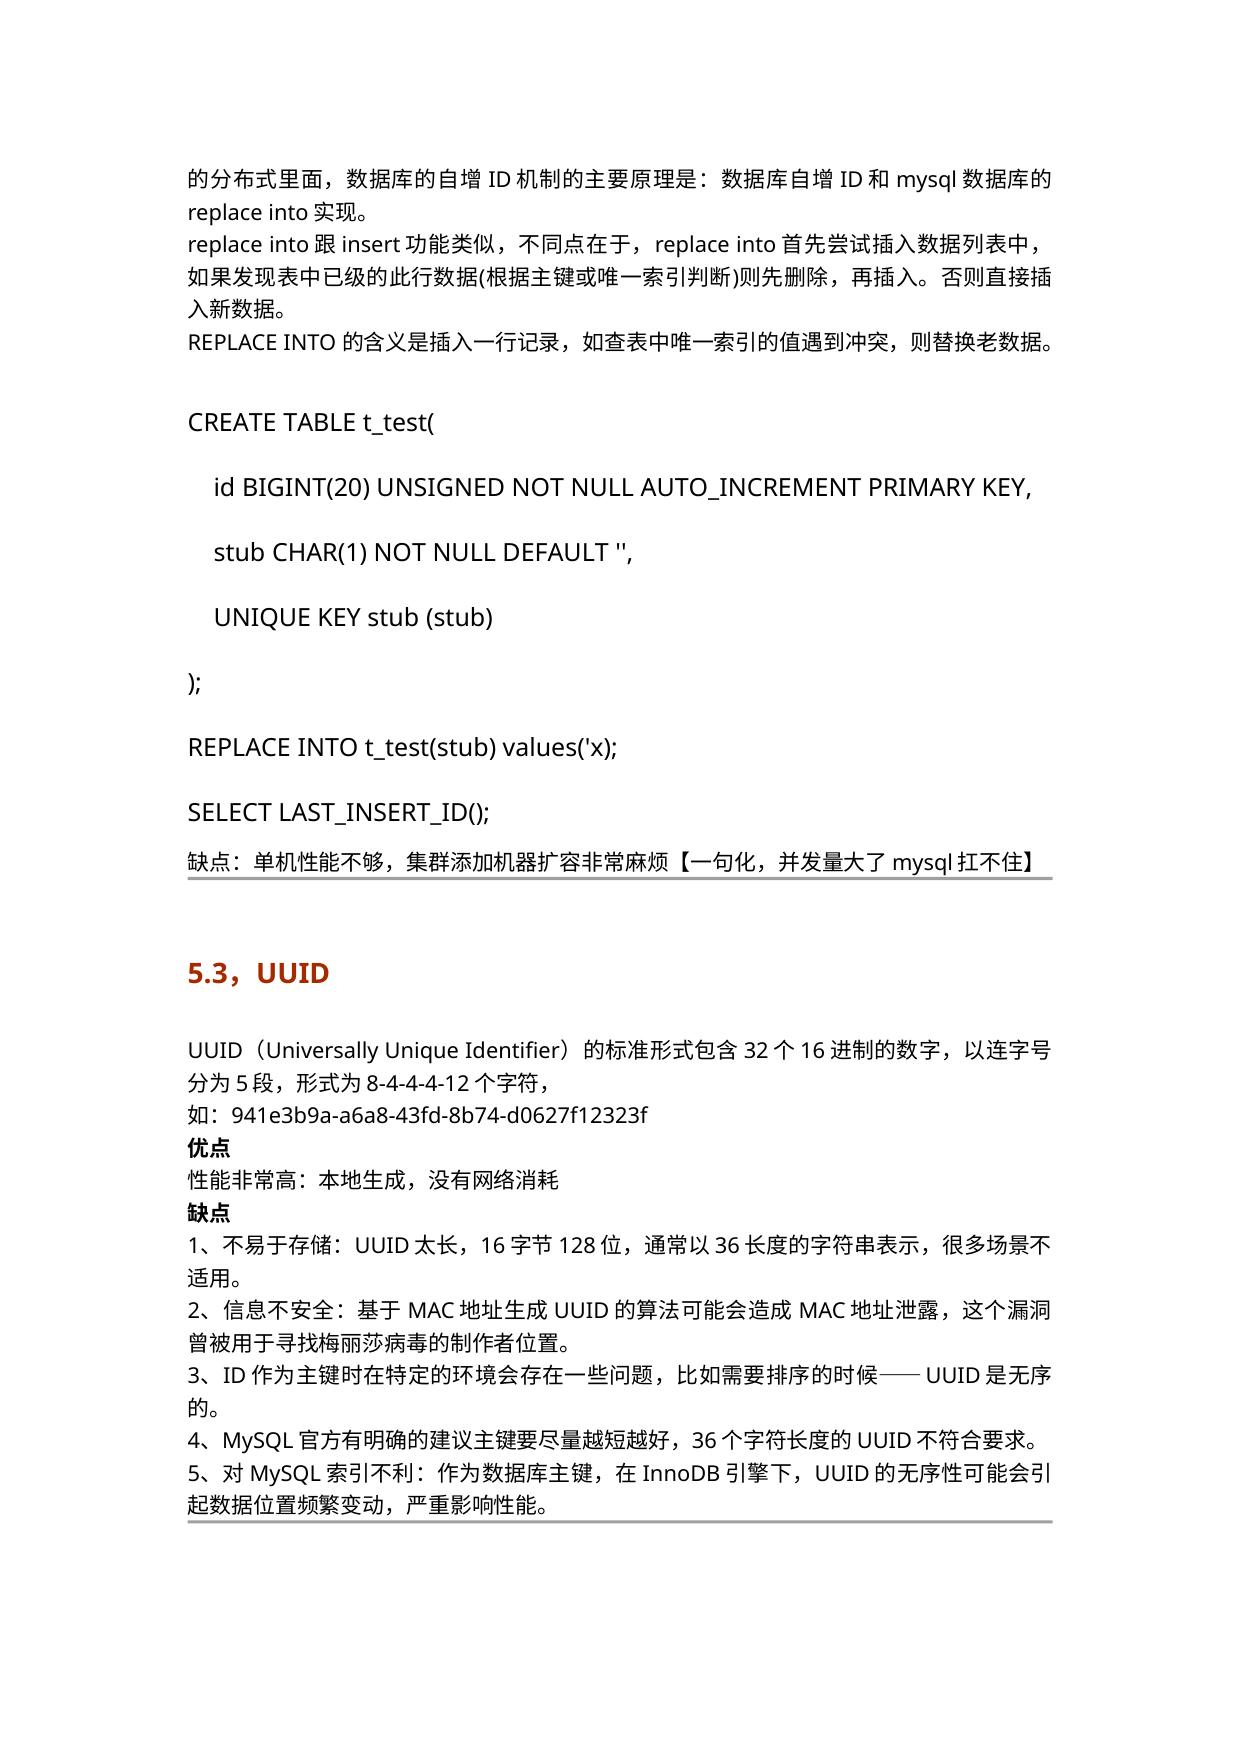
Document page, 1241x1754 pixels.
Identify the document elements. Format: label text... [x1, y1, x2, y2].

text stub CHAR(1) NOT NULL DEFAULT '', [187, 519, 1053, 584]
text ); [187, 649, 1053, 714]
text 的分布式里面，数据库的自增ID机制的主要原理是：数据库自增ID和mysql数据库的replace into实现。 [187, 162, 1053, 227]
text UUID（Universally Unique Identifier）的标准形式包含32个16进制的数字，以连字号分为5段，形式为8-4-4-4-12个字符， [187, 1033, 1053, 1098]
text 优点 [187, 1130, 1053, 1163]
text 缺点 [187, 1195, 1053, 1228]
text replace into跟insert功能类似，不同点在于，replace into首先尝试插入数据列表中，如果发现表中已级的此行数据(根据主键或唯一索引判断)则先删除，再插入。否则直接插入新数据。 [187, 227, 1053, 324]
text 5、对MySQL索引不利：作为数据库主键，在InnoDB引擎下，UUID的无序性可能会引起数据位置频繁变动，严重影响性能。 [187, 1455, 1053, 1520]
text 3、ID作为主键时在特定的环境会存在一些问题，比如需要排序的时候——UUID是无序的。 [187, 1358, 1053, 1423]
text 缺点：单机性能不够，集群添加机器扩容非常麻烦【一句化，并发量大了mysql扛不住】 [187, 844, 1053, 876]
text CREATE TABLE t_test( [187, 389, 1053, 454]
subtitle 5.3，UUID [187, 939, 1053, 1004]
text 性能非常高：本地生成，没有网络消耗 [187, 1163, 1053, 1195]
text id BIGINT(20) UNSIGNED NOT NULL AUTO_INCREMENT PRIMARY KEY, [187, 454, 1053, 519]
text 2、信息不安全：基于MAC地址生成UUID的算法可能会造成MAC地址泄露，这个漏洞曾被用于寻找梅丽莎病毒的制作者位置。 [187, 1293, 1053, 1358]
text 1、不易于存储：UUID太长，16字节128位，通常以36长度的字符串表示，很多场景不适用。 [187, 1228, 1053, 1293]
text REPLACE INTO t_test(stub) values('x); [187, 714, 1053, 779]
text 4、MySQL官方有明确的建议主键要尽量越短越好，36个字符长度的UUID不符合要求。 [187, 1423, 1053, 1455]
text REPLACE INTO 的含义是插入一行记录，如查表中唯一索引的值遇到冲突，则替换老数据。 [187, 324, 1053, 357]
text 如：941e3b9a-a6a8-43fd-8b74-d0627f12323f [187, 1098, 1053, 1130]
text SELECT LAST_INSERT_ID(); [187, 779, 1053, 844]
text UNIQUE KEY stub (stub) [187, 584, 1053, 649]
